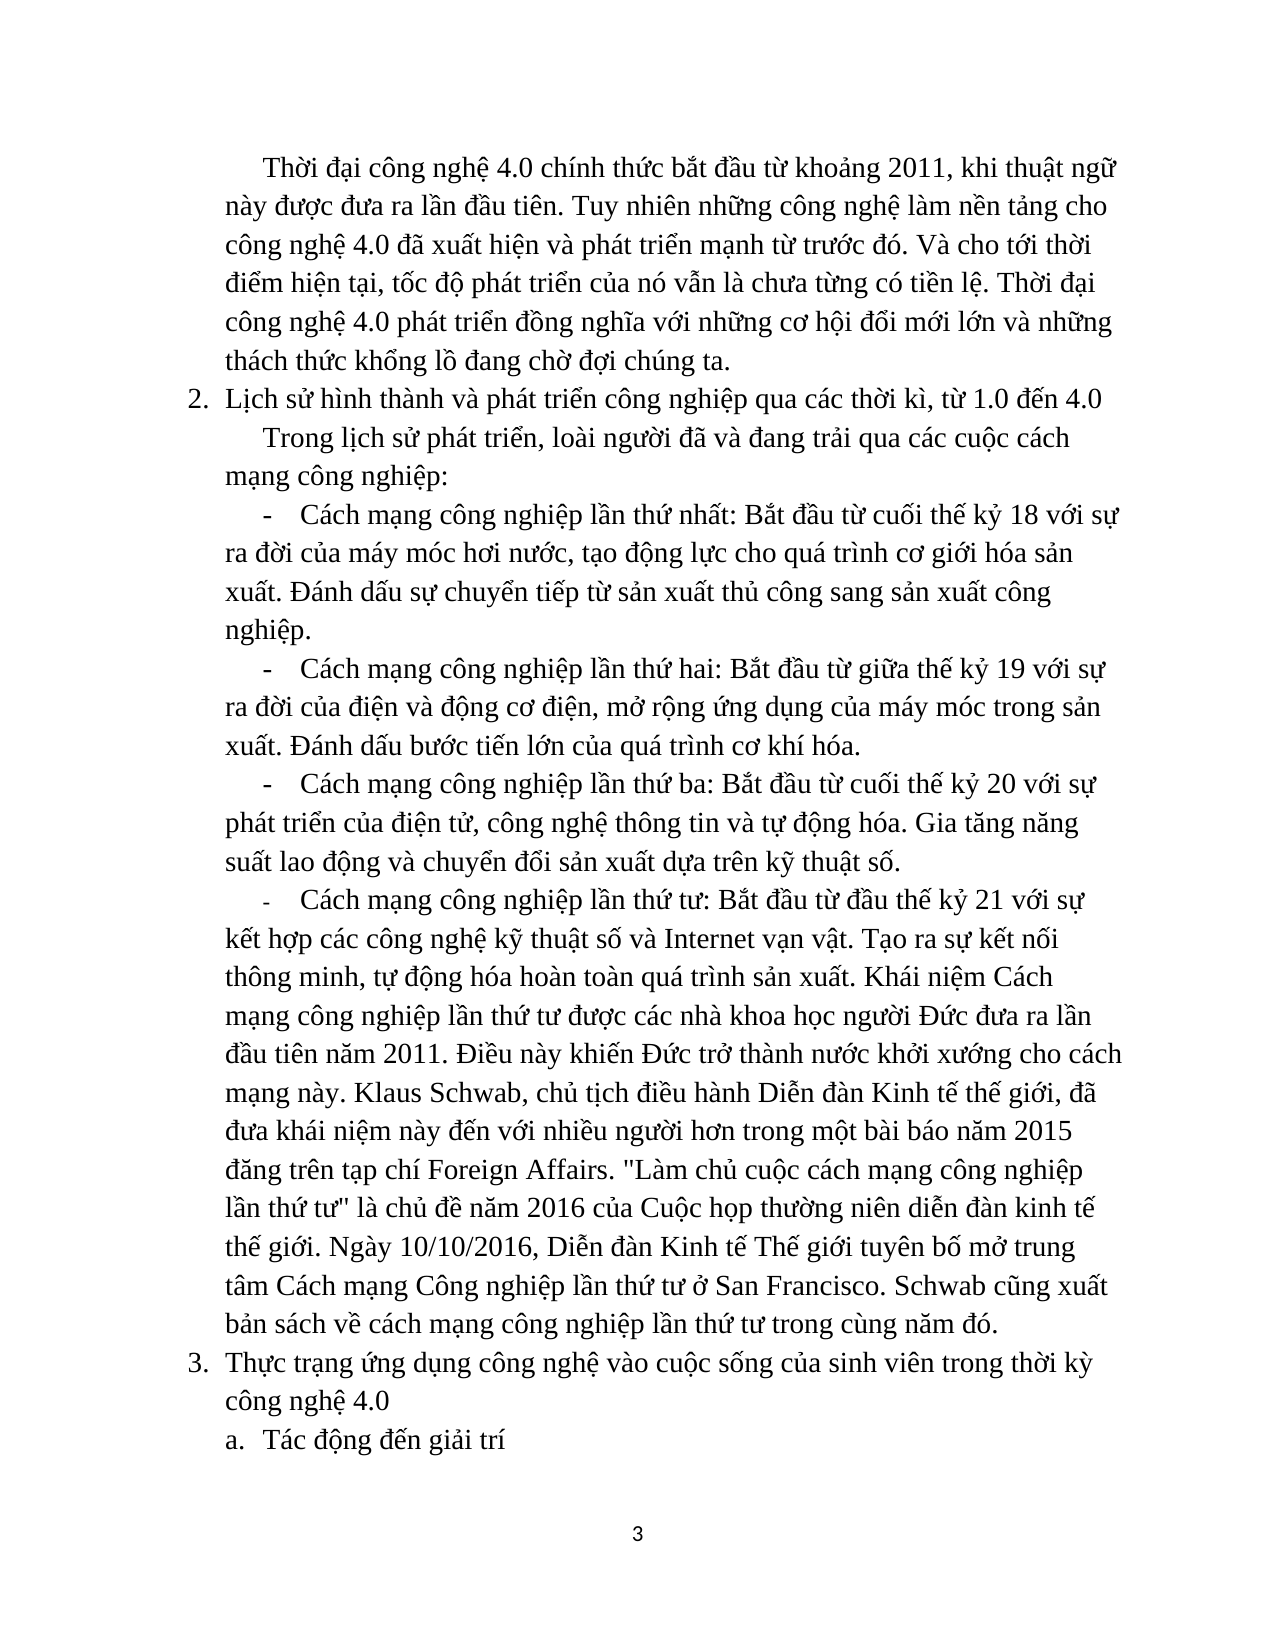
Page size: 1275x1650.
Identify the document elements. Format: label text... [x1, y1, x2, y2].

list Cách mạng công nghiệp lần thứ hai: Bắt đầu từ giữa thế kỷ 19 với sự ra đời của điện và động cơ điện, mở rộng ứng dụng của máy móc trong sản xuất. Đánh dấu bước tiến lớn của quá trình cơ khí hóa. [225, 651, 1125, 762]
list Cách mạng công nghiệp lần thứ tư: Bắt đầu từ đầu thế kỷ 21 với sự kết hợp các công nghệ kỹ thuật số và Internet vạn vật. Tạo ra sự kết nối thông minh, tự động hóa hoàn toàn quá trình sản xuất. Khái niệm Cách mạng công nghiệp lần thứ tư được các nhà khoa học người Đức đưa ra lần đầu tiên năm 2011. Điều này khiến Đức trở thành nước khởi xướng cho cách mạng này. Klaus Schwab, chủ tịch điều hành Diễn đàn Kinh tế thế giới, đã đưa khái niệm này đến với nhiều người hơn trong một bài báo năm 2015 đăng trên tạp chí Foreign Affairs. "Làm chủ cuộc cách mạng công nghiệp lần thứ tư" là chủ đề năm 2016 của Cuộc họp thường niên diễn đàn kinh tế thế giới. Ngày 10/10/2016, Diễn đàn Kinh tế Thế giới tuyên bố mở trung tâm Cách mạng Công nghiệp lần thứ tư ở San Francisco. Schwab cũng xuất bản sách về cách mạng công nghiệp lần thứ tư trong cùng năm đó. [225, 882, 1125, 1340]
list Cách mạng công nghiệp lần thứ ba: Bắt đầu từ cuối thế kỷ 20 với sự phát triển của điện tử, công nghệ thông tin và tự động hóa. Gia tăng năng suất lao động và chuyển đổi sản xuất dựa trên kỹ thuật số. [225, 767, 1125, 877]
list Tác động đến giải trí [225, 1422, 1125, 1455]
list Lịch sử hình thành và phát triển công nghiệp qua các thời kì, từ 1.0 đến 4.0 [187, 381, 1125, 415]
list Cách mạng công nghiệp lần thứ nhất: Bắt đầu từ cuối thế kỷ 18 với sự ra đời của máy móc hơi nước, tạo động lực cho quá trình cơ giới hóa sản xuất. Đánh dấu sự chuyển tiếp từ sản xuất thủ công sang sản xuất công nghiệp. [225, 497, 1125, 646]
list Thời đại công nghệ 4.0 chính thức bắt đầu từ khoảng 2011, khi thuật ngữ này được đưa ra lần đầu tiên. Tuy nhiên những công nghệ làm nền tảng cho công nghệ 4.0 đã xuất hiện và phát triển mạnh từ trước đó. Và cho tới thời điểm hiện tại, tốc độ phát triển của nó vẫn là chưa từng có tiền lệ. Thời đại công nghệ 4.0 phát triển đồng nghĩa với những cơ hội đổi mới lớn và những thách thức khổng lồ đang chờ đợi chúng ta. [225, 150, 1125, 376]
list Thực trạng ứng dụng công nghệ vào cuộc sống của sinh viên trong thời kỳ công nghệ 4.0 [187, 1345, 1125, 1417]
list Trong lịch sử phát triển, loài người đã và đang trải qua các cuộc cách mạng công nghiệp: [225, 420, 1125, 492]
